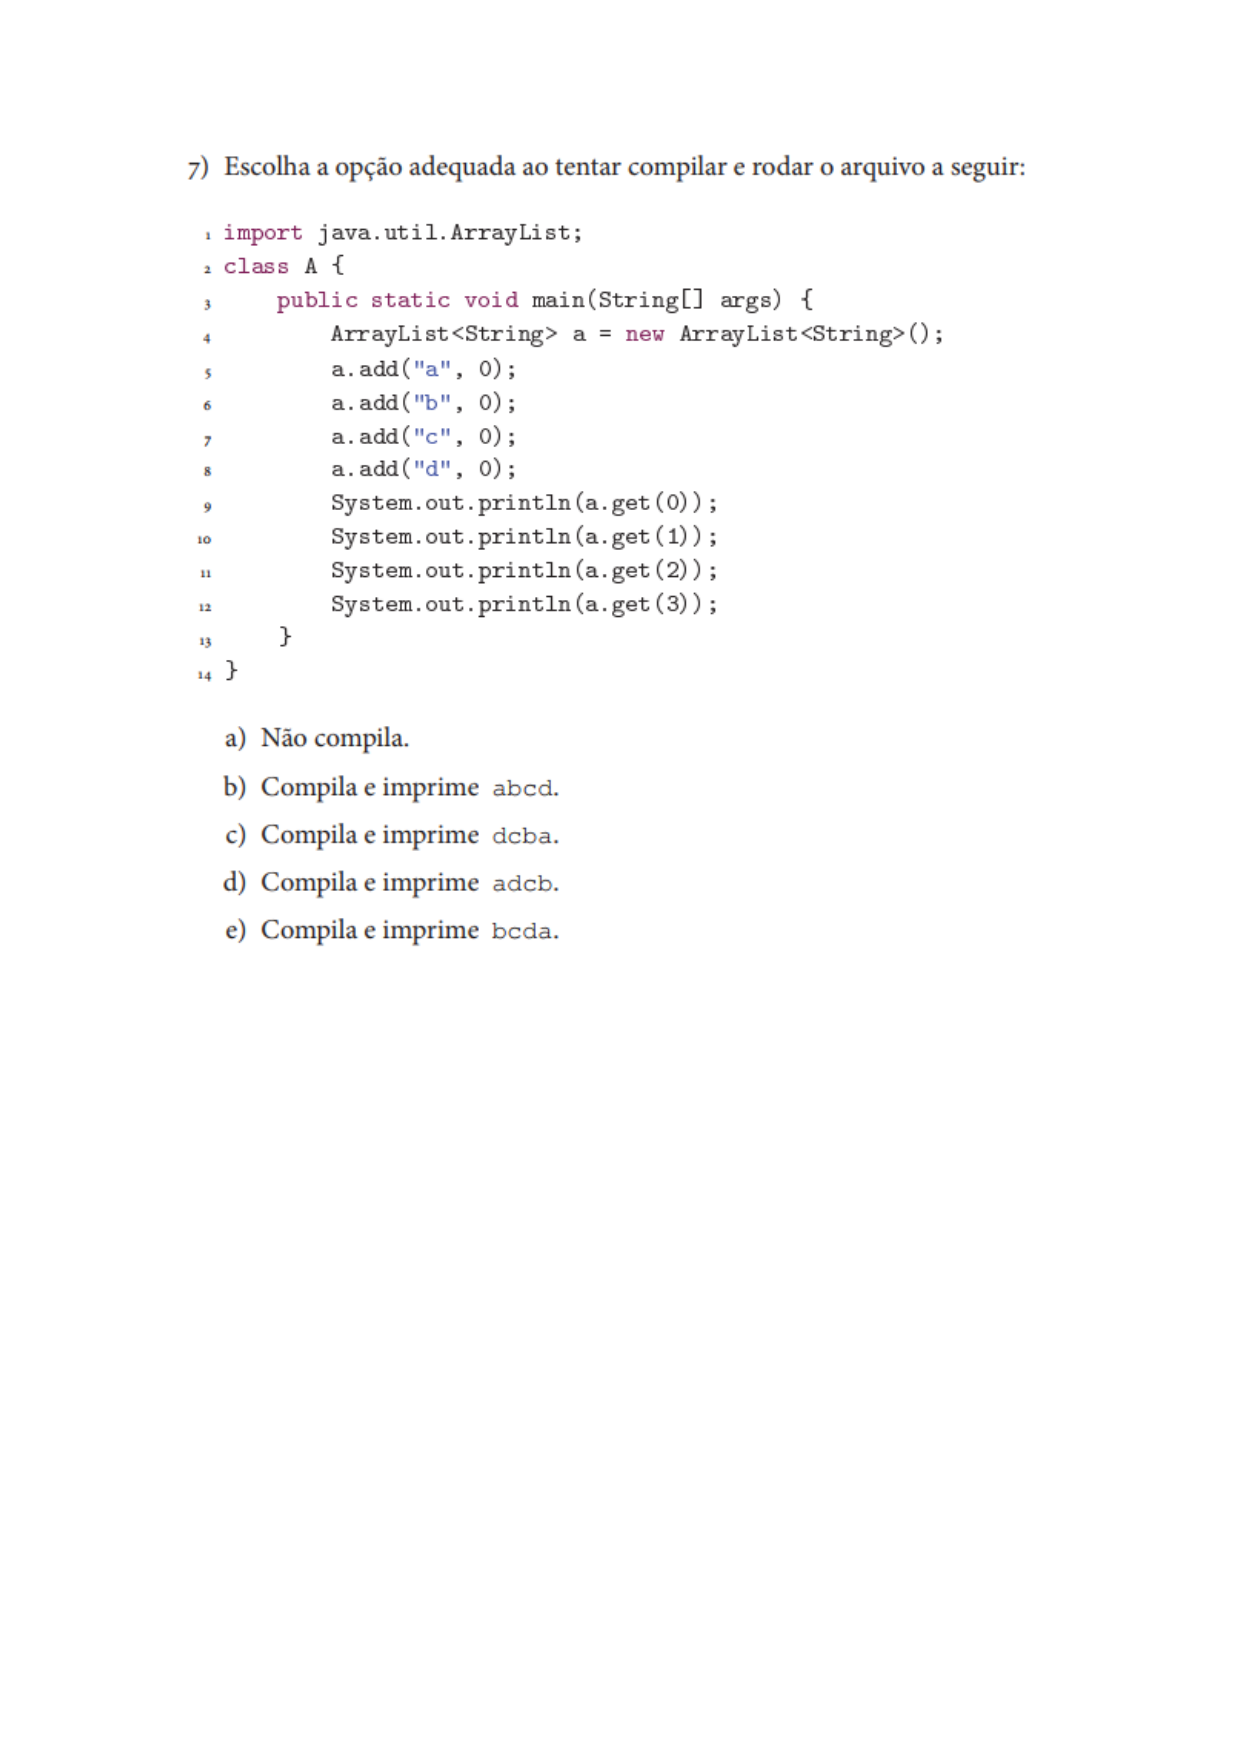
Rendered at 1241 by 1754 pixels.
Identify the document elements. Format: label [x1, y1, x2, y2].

picture [176, 146, 1063, 960]
